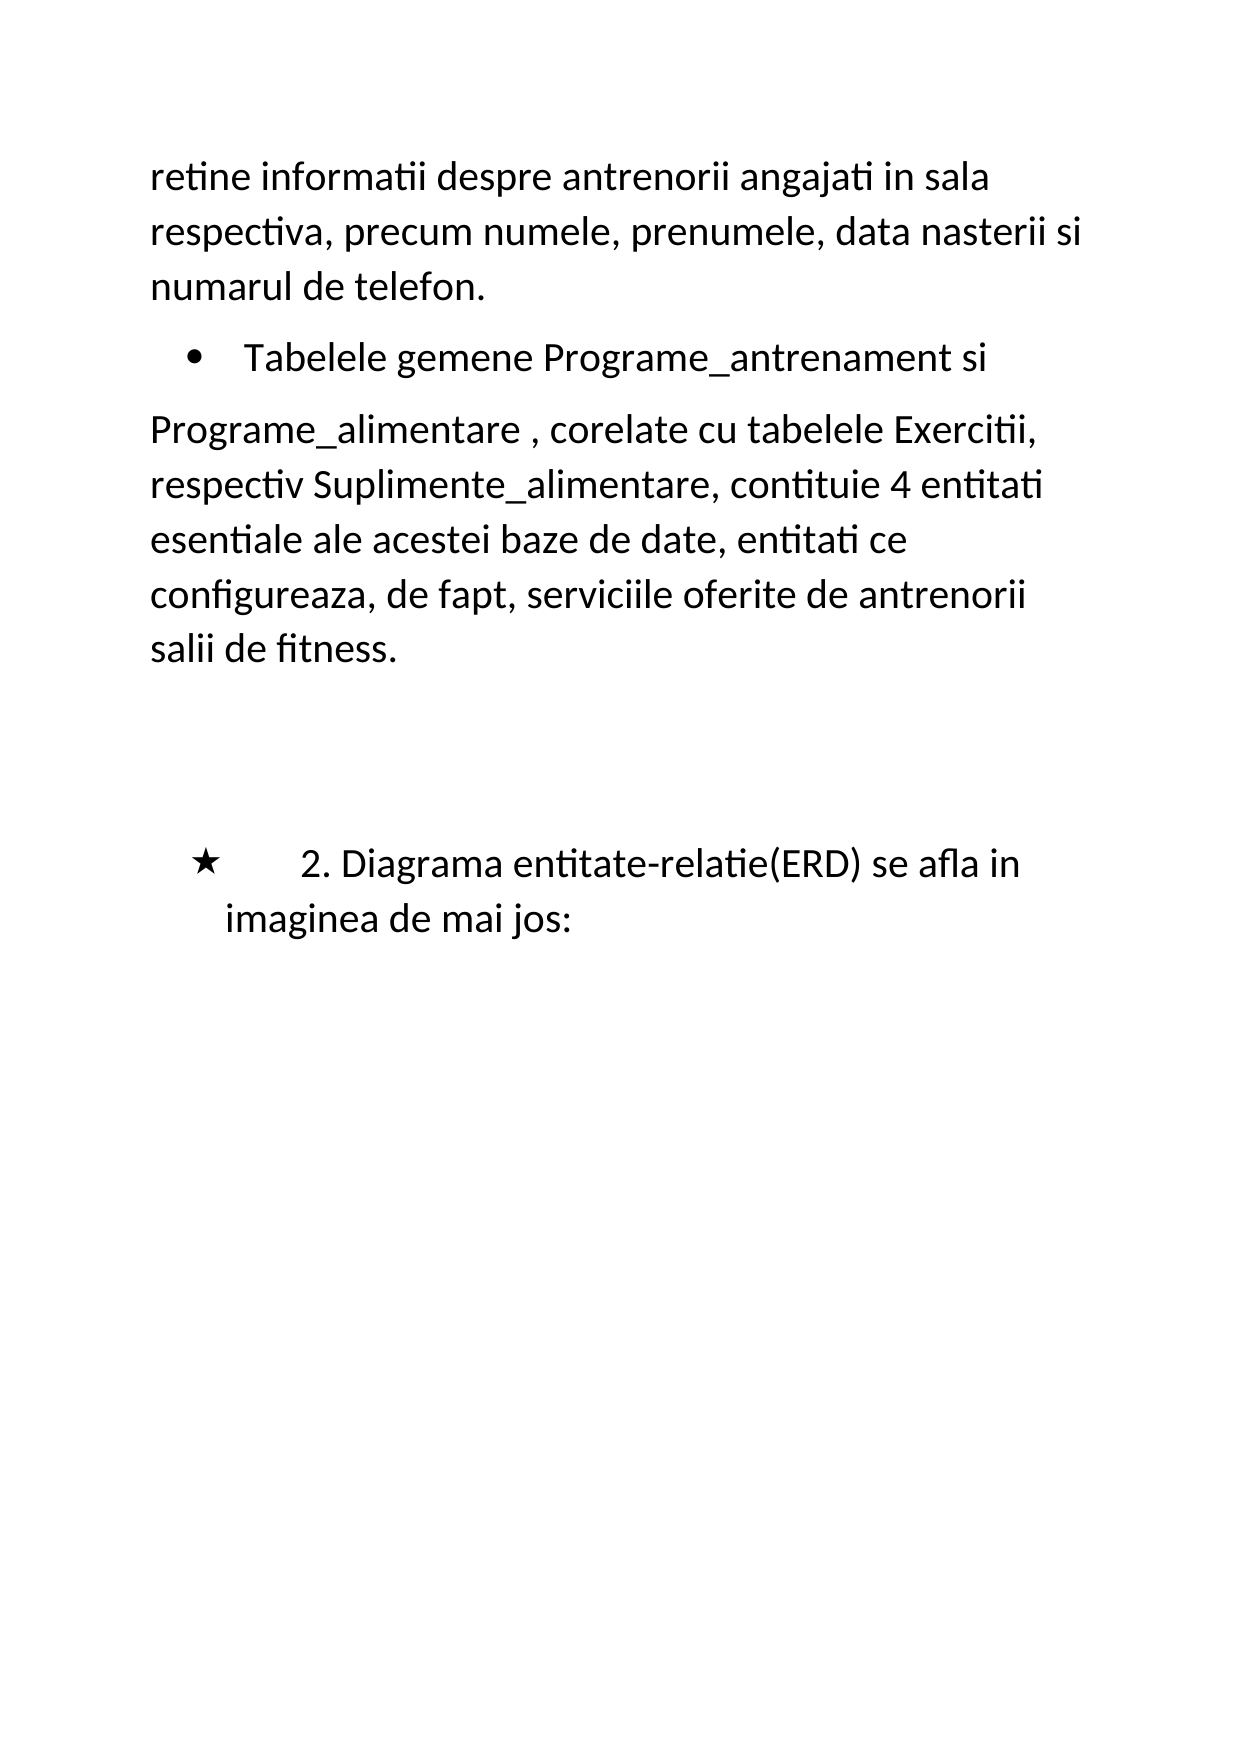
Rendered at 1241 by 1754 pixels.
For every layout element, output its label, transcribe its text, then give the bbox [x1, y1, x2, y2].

text retine informatii despre antrenorii angajati in sala respectiva, precum numele, prenumele, data nasterii si numarul de telefon. [150, 150, 1090, 311]
list Tabelele gemene Programe_antrenament si [187, 331, 1090, 382]
text Programe_alimentare , corelate cu tabelele Exercitii, respectiv Suplimente_alimentare, contituie 4 entitati esentiale ale acestei baze de date, entitati ce configureaza, de fapt, serviciile oferite de antrenorii salii de fitness. [150, 403, 1090, 673]
list 2. Diagrama entitate-relatie(ERD) se afla in imaginea de mai jos: [187, 837, 1090, 943]
